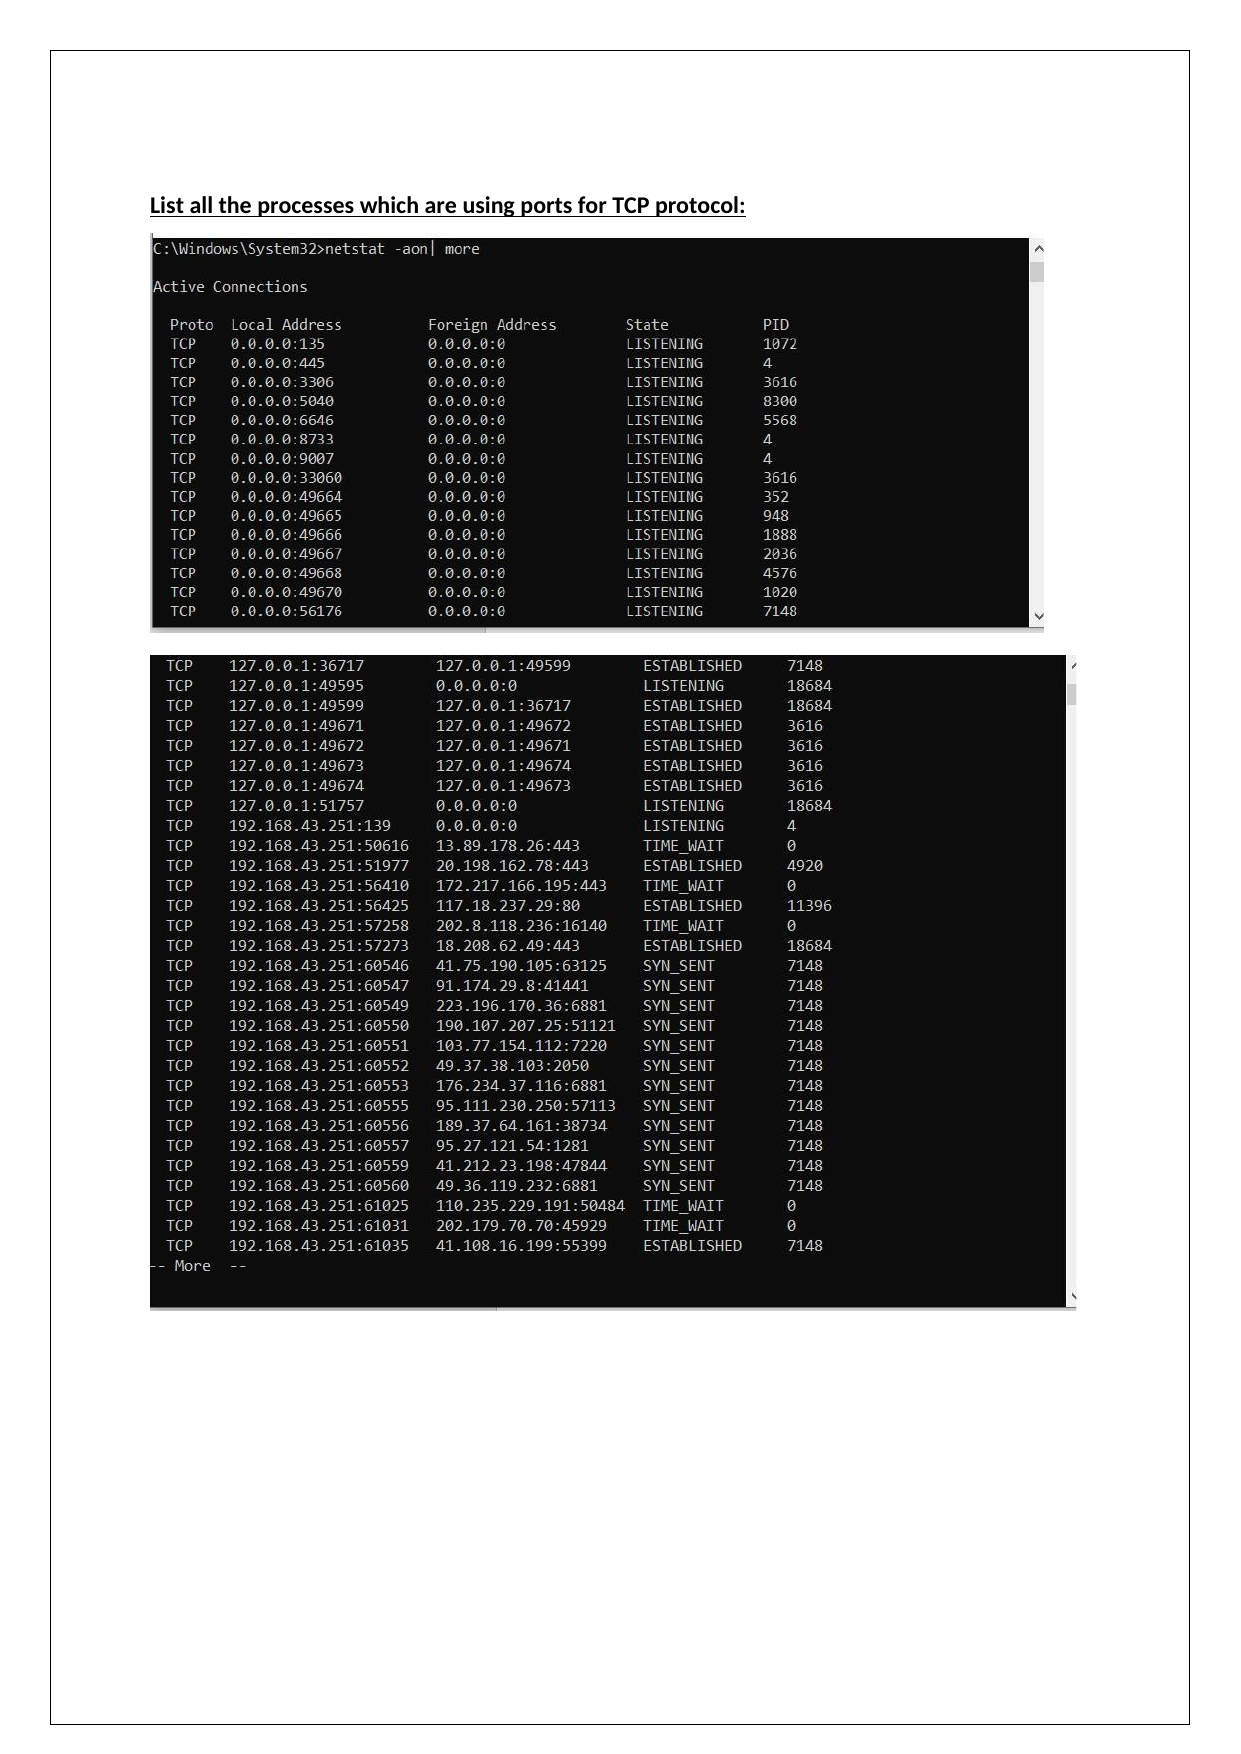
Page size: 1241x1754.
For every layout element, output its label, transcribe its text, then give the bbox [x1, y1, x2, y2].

text List all the processes which are using ports for TCP protocol: [150, 191, 1123, 220]
picture [150, 655, 1077, 1311]
picture [150, 233, 1044, 633]
